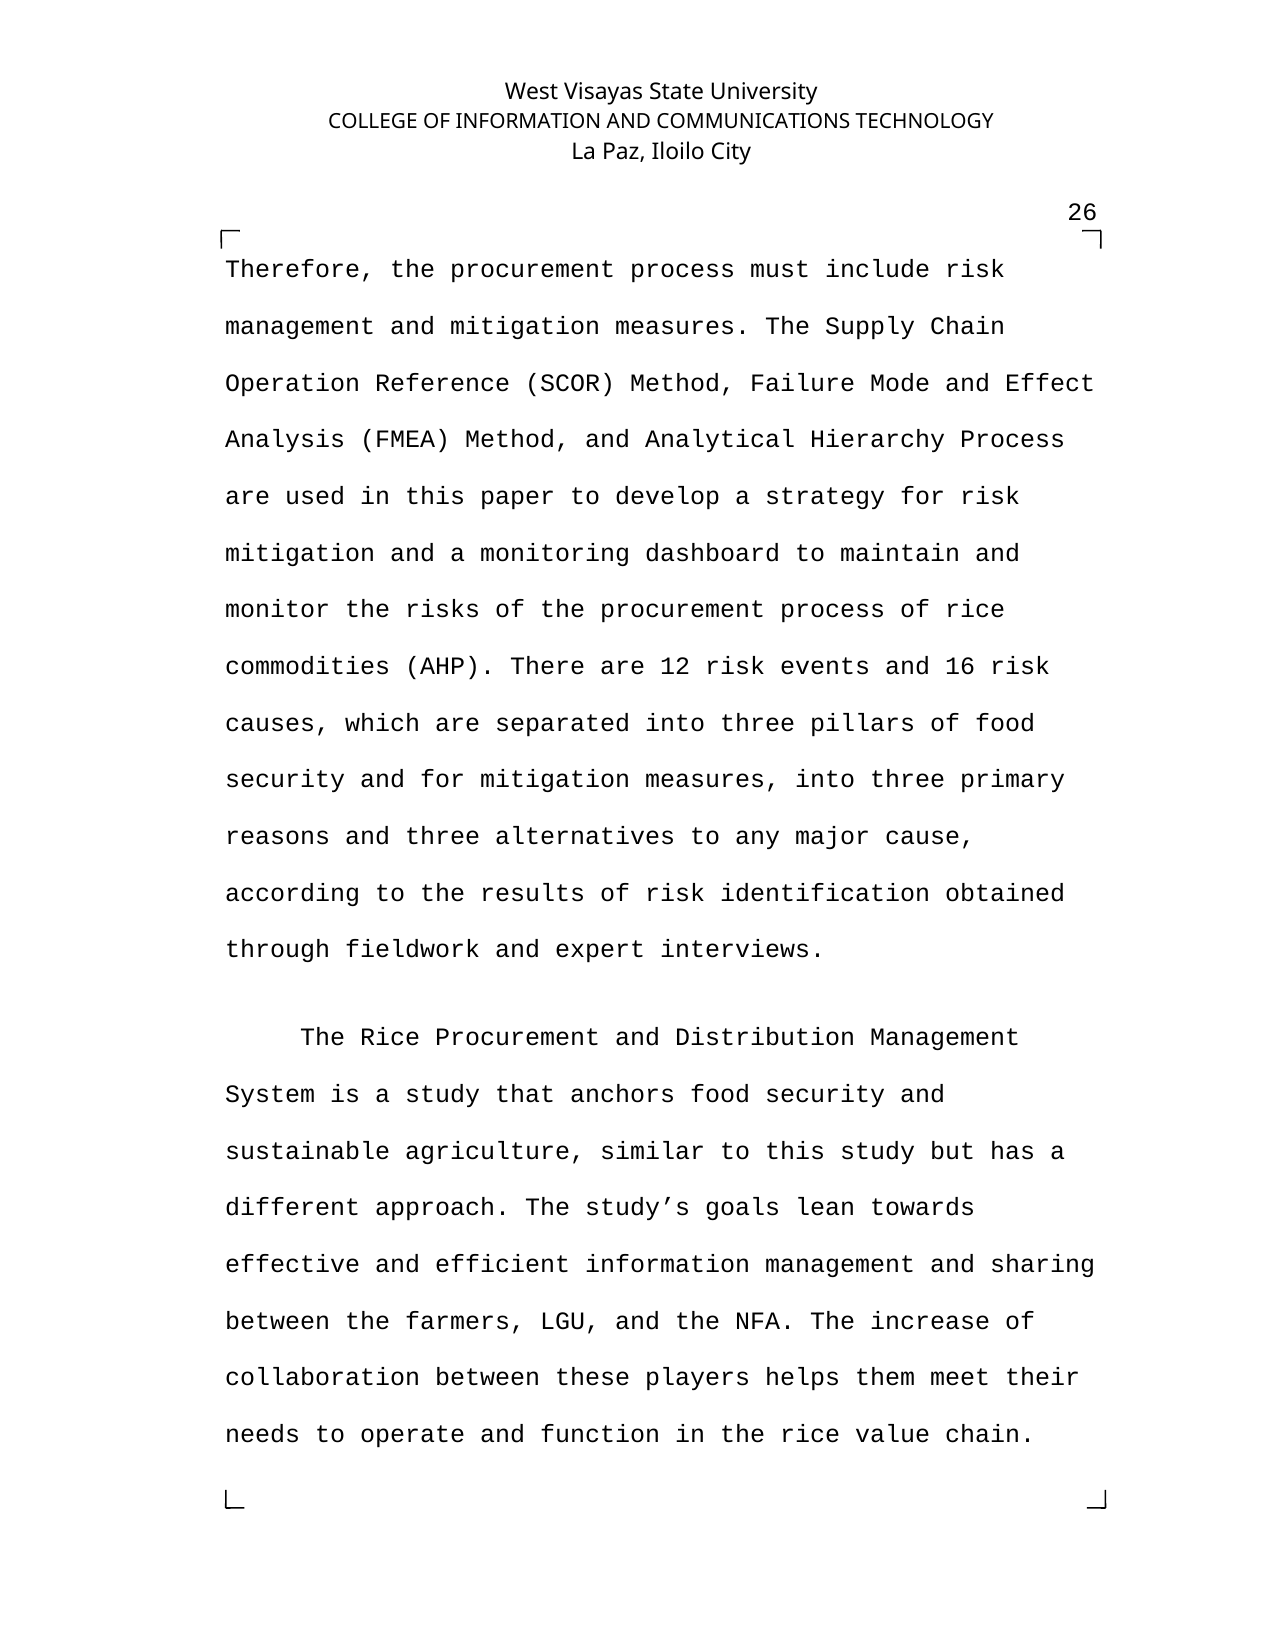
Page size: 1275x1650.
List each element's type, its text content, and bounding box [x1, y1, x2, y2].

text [225, 257, 1097, 965]
text The Rice Procurement and Distribution Management System is a study that anchors food security and sustainable agriculture, similar to this study but has a different approach. The study’s goals lean towards effective and efficient information management and sharing between the farmers, LGU, and the NFA. The increase of collaboration between these players helps them meet their needs to operate and function in the rice value chain. [225, 1025, 1097, 1450]
